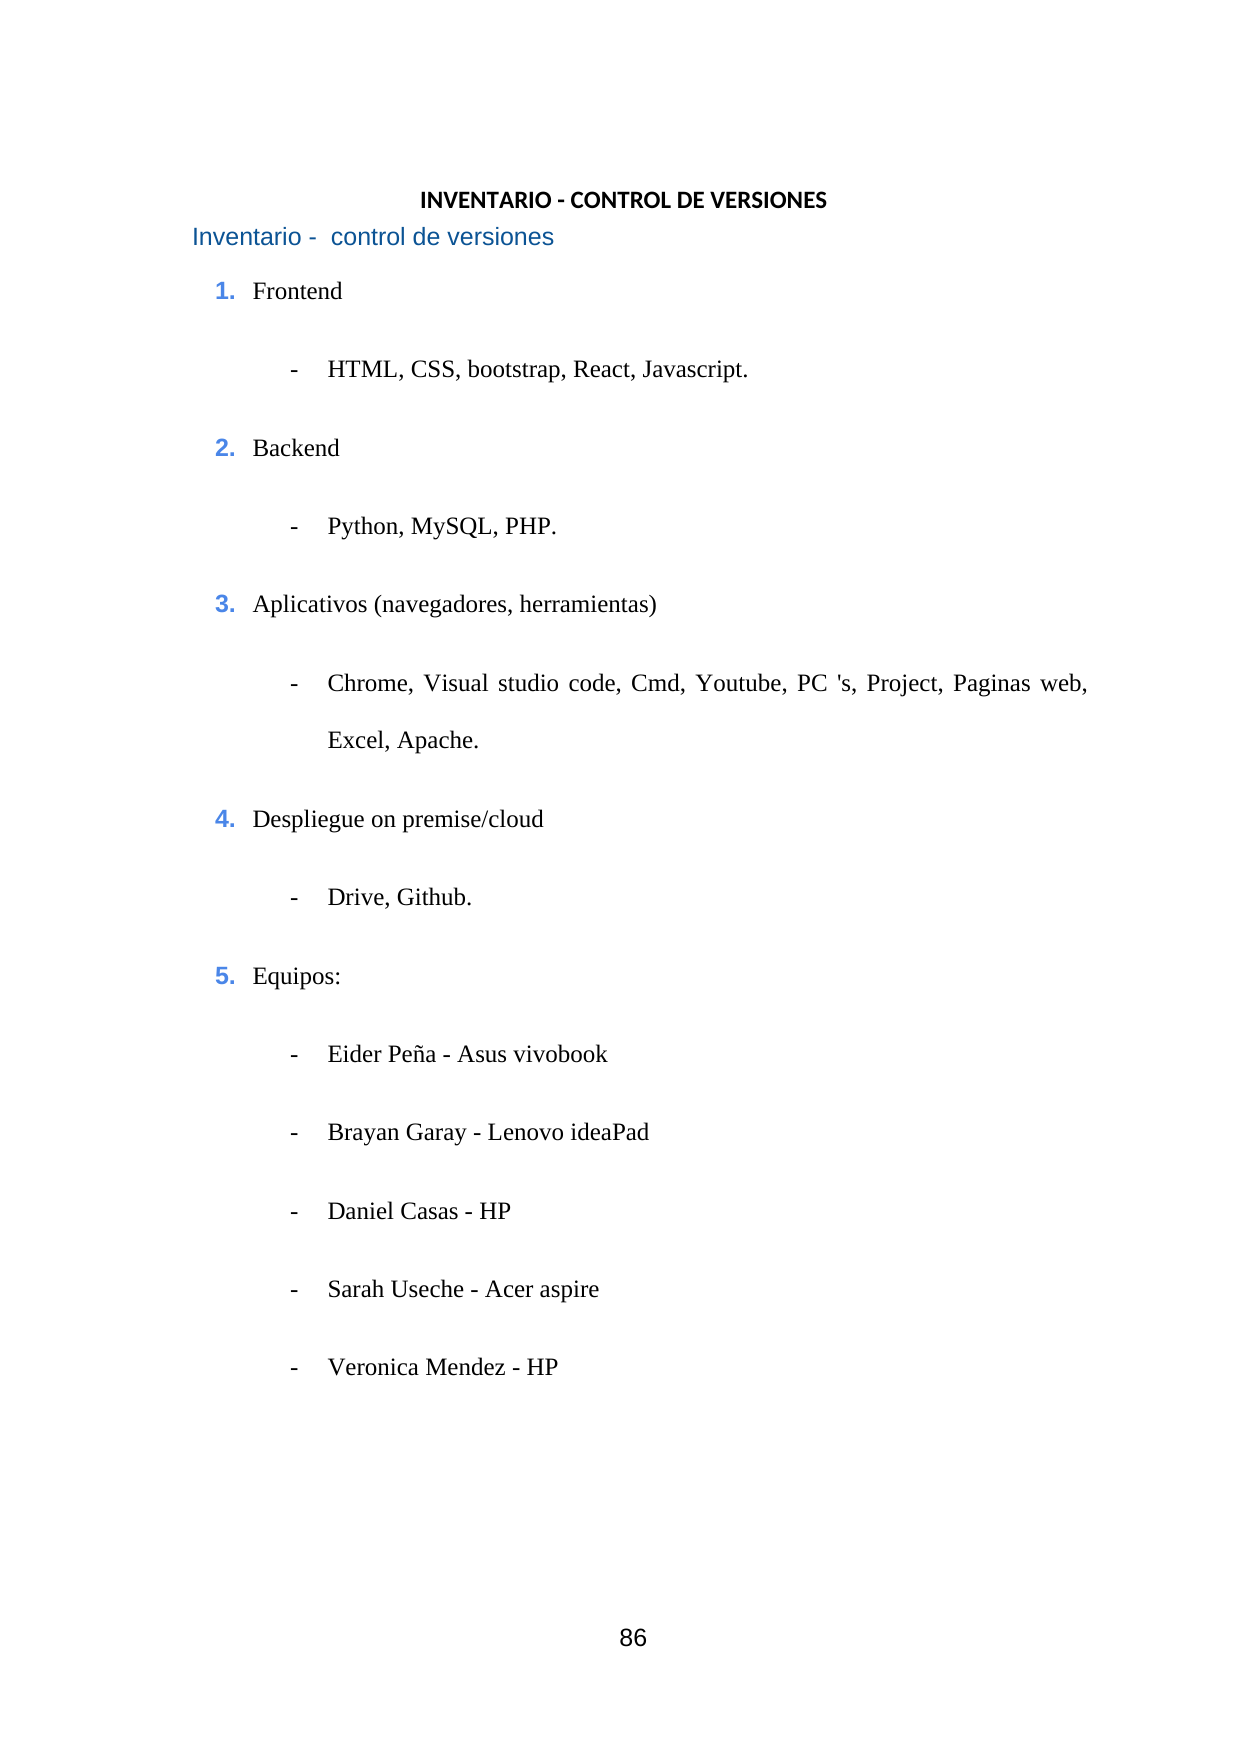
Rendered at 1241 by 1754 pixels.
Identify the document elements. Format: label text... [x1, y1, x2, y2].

list Python, MySQL, PHP. [290, 511, 1089, 540]
subtitle INVENTARIO - CONTROL DE VERSIONES [281, 185, 967, 215]
list Sarah Useche - Acer aspire [290, 1274, 1089, 1303]
list Aplicativos (navegadores, herramientas) [215, 589, 1089, 618]
list Drive, Github. [290, 882, 1089, 911]
list Eider Peña - Asus vivobook [290, 1039, 1089, 1068]
list Veronica Mendez - HP [290, 1352, 1089, 1381]
text Inventario - control de versiones [192, 222, 1089, 251]
list Frontend [215, 276, 1089, 304]
list Chrome, Visual studio code, Cmd, Youtube, PC 's, Project, Paginas web, Excel, Apache. [290, 668, 1089, 754]
list Daniel Casas - HP [290, 1196, 1089, 1224]
list Equipos: [215, 961, 1089, 989]
list Despliegue on premise/cloud [215, 804, 1089, 833]
list Backend [215, 432, 1089, 461]
list HTML, CSS, bootstrap, React, Javascript. [290, 354, 1089, 383]
list Brayan Garay - Lenovo ideaPad [290, 1117, 1089, 1146]
